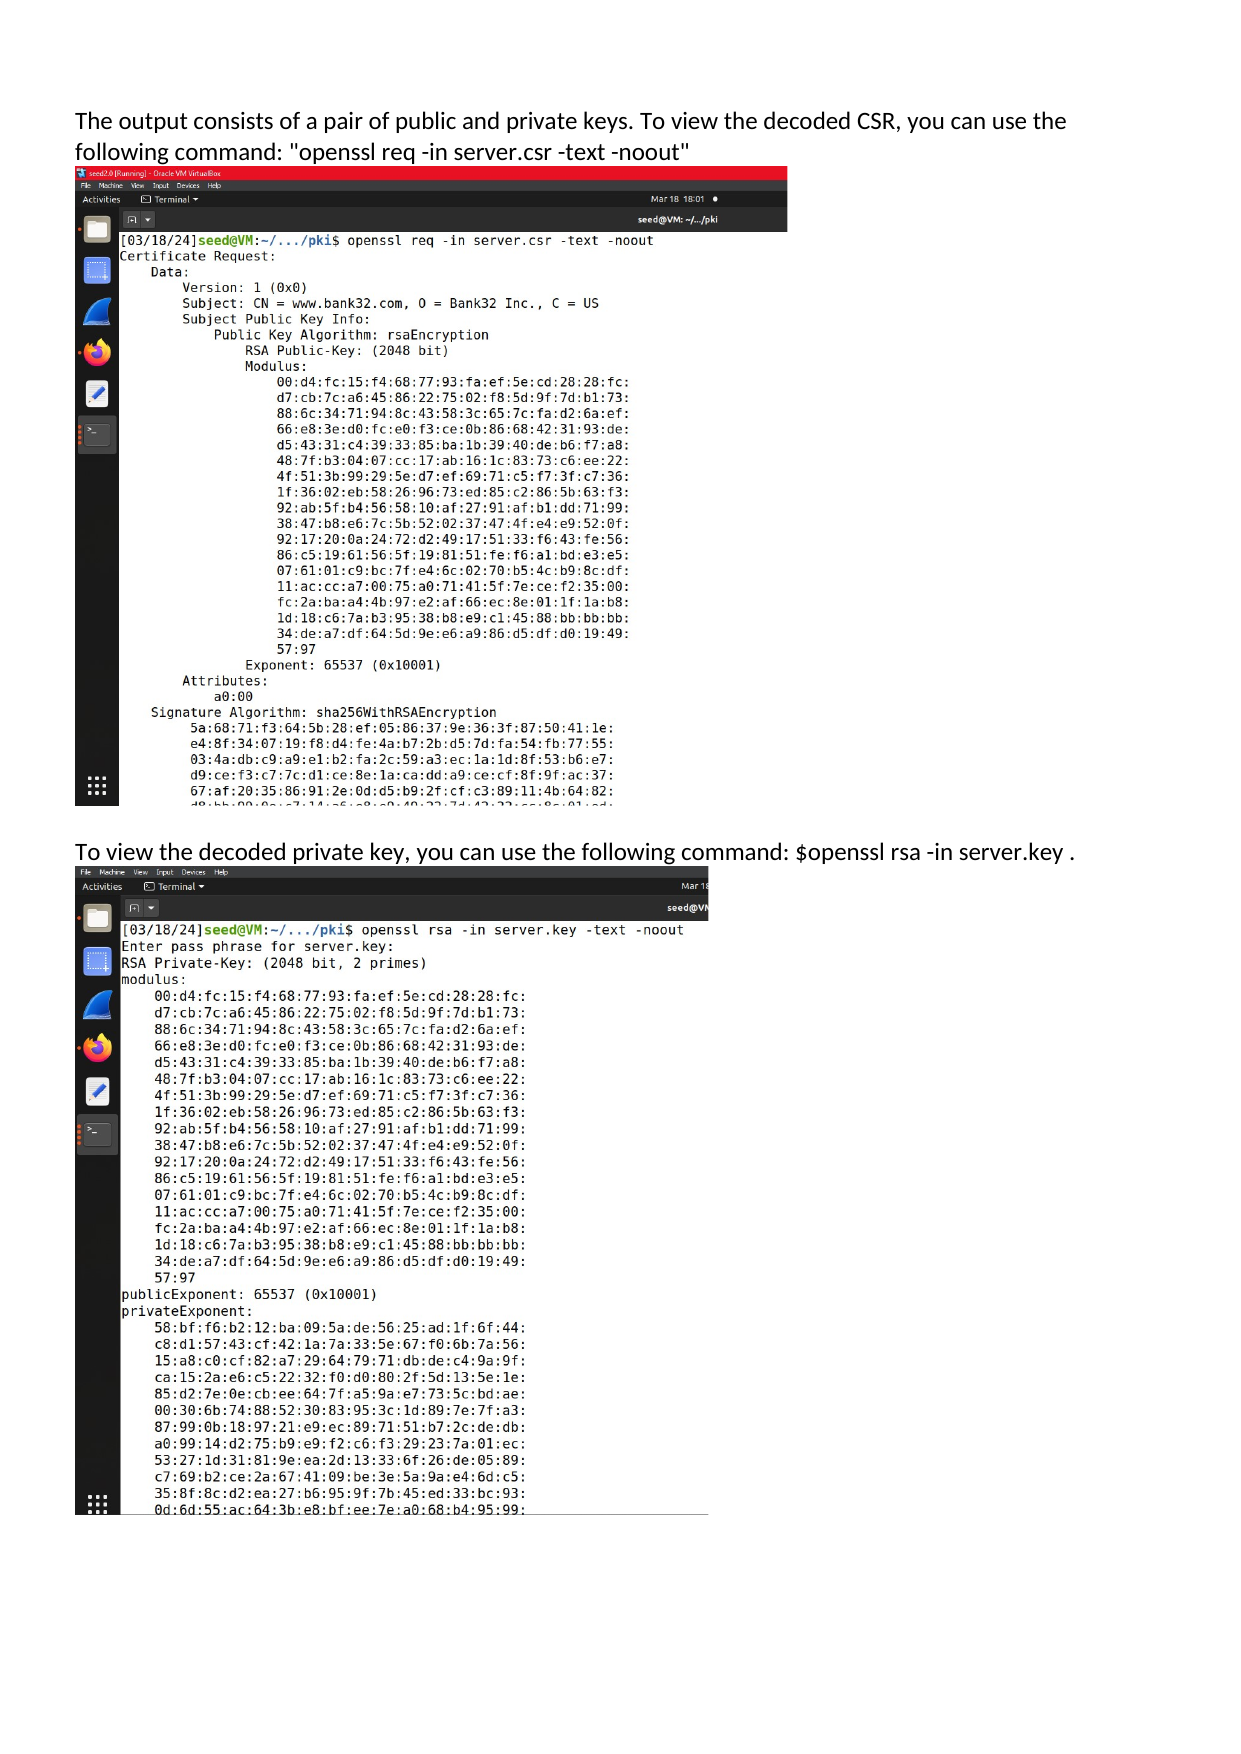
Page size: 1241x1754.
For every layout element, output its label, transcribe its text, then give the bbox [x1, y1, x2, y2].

text The output consists of a pair of public and private keys. To view the decoded CSR, you can use the following command: "openssl req -in server.csr -text -noout" [75, 106, 1165, 167]
text To view the decoded private key, you can use the following command: $openssl rsa -in server.key . [75, 836, 1165, 867]
picture [75, 166, 788, 806]
picture [75, 866, 709, 1515]
